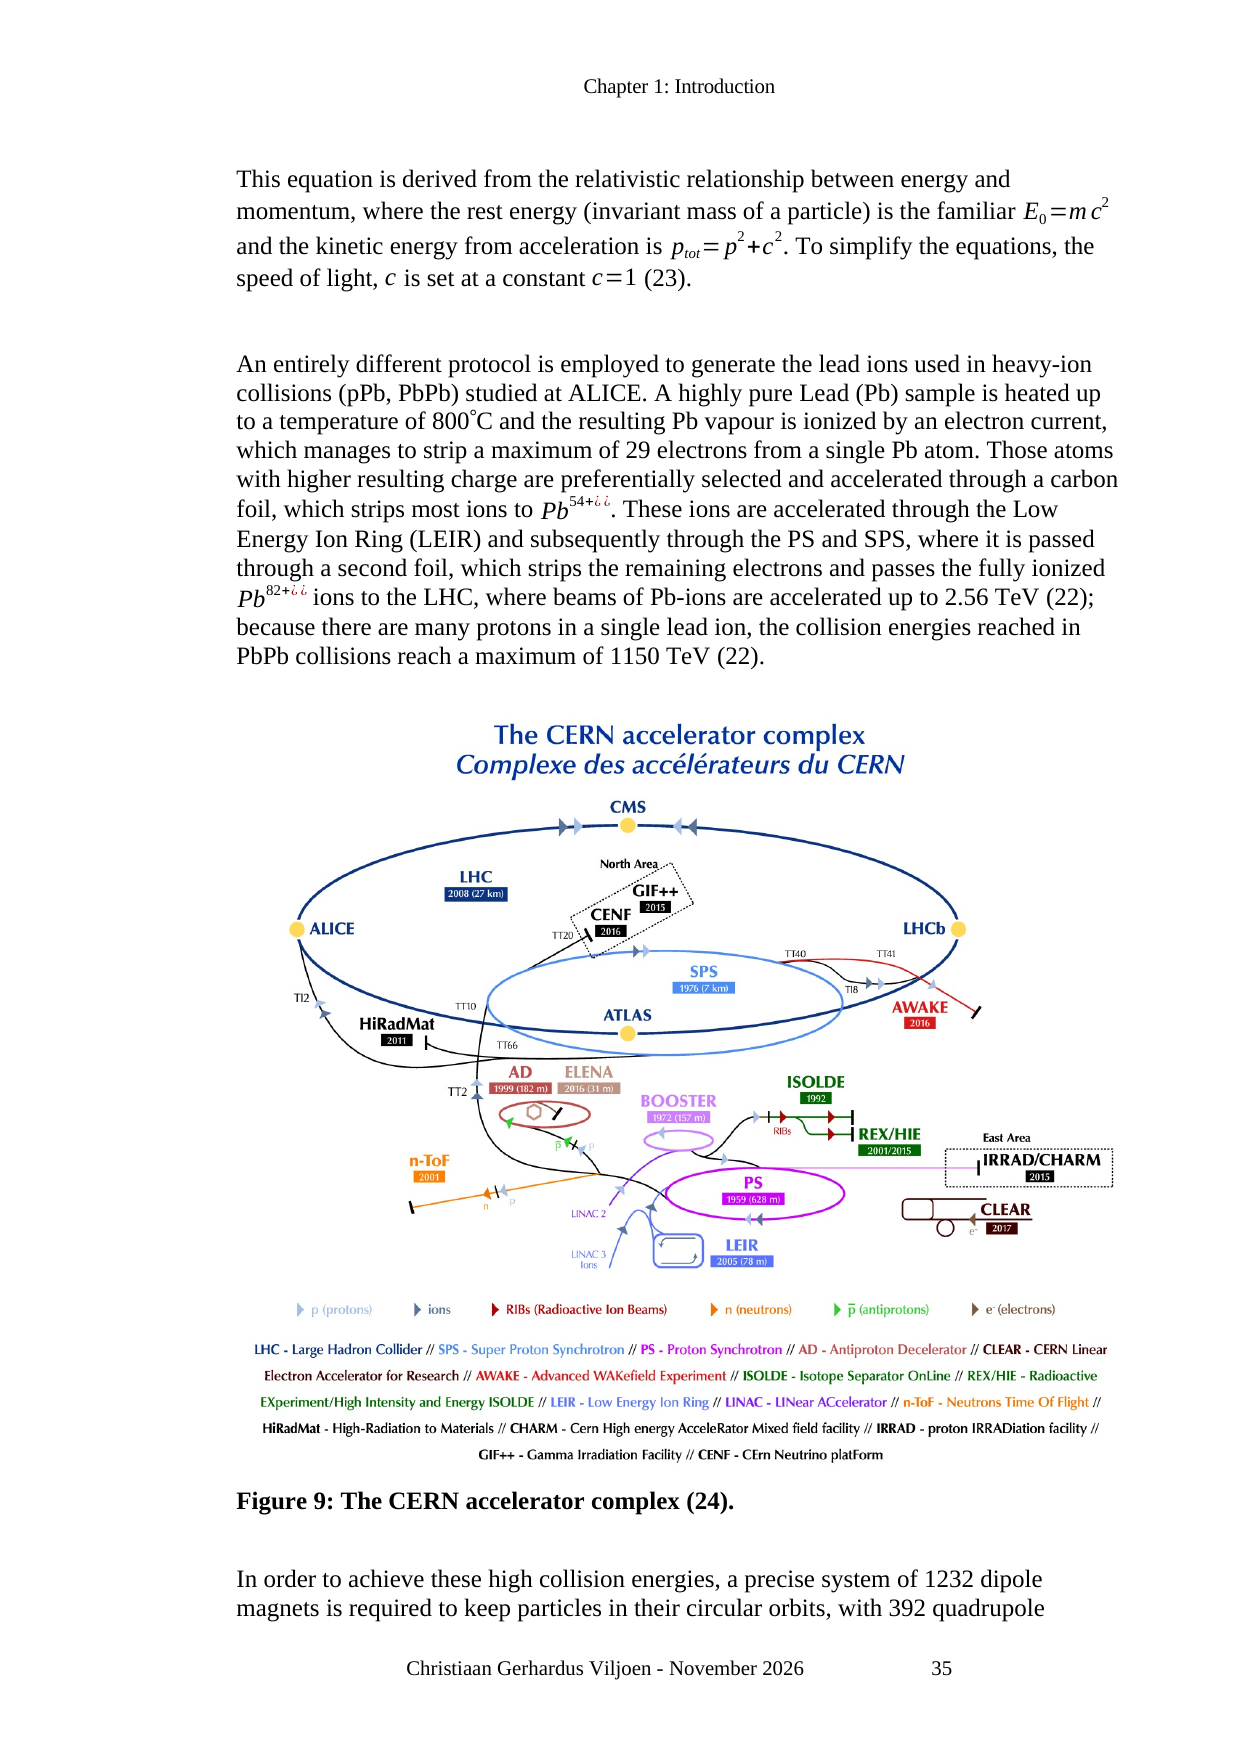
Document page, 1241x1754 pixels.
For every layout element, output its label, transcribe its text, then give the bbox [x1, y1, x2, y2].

picture [236, 698, 1123, 1487]
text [236, 1564, 1122, 1622]
text This equation is derived from the relativistic relationship between energy and momentum, where the rest energy (invariant mass of a particle) is the familiar and the kinetic energy from acceleration is . To simplify the equations, the speed of light, is set at a constant . [236, 164, 1122, 291]
text An entirely different protocol is employed to generate the lead ions used in heavy-ion collisions (pPb, PbPb) studied at ALICE. A highly pure Lead (Pb) sample is heated up to a temperature of 800C and the resulting Pb vapour is ionized by an electron current, which manages to strip a maximum of 29 electrons from a single Pb atom. Those atoms with higher resulting charge are preferentially selected and accelerated through a carbon foil, which strips most ions to . These ions are accelerated through the Low Energy Ion Ring (LEIR) and subsequently through the PS and SPS, where it is passed through a second foil, which strips the remaining electrons and passes the fully ionized ions to the LHC, where beams of Pb-ions are accelerated up to 2.56 TeV ; because there are many protons in a single lead ion, the collision energies reached in PbPb collisions reach a maximum of 1150 TeV . [236, 349, 1122, 670]
text Figure 9: The CERN accelerator complex . [236, 1487, 1122, 1515]
